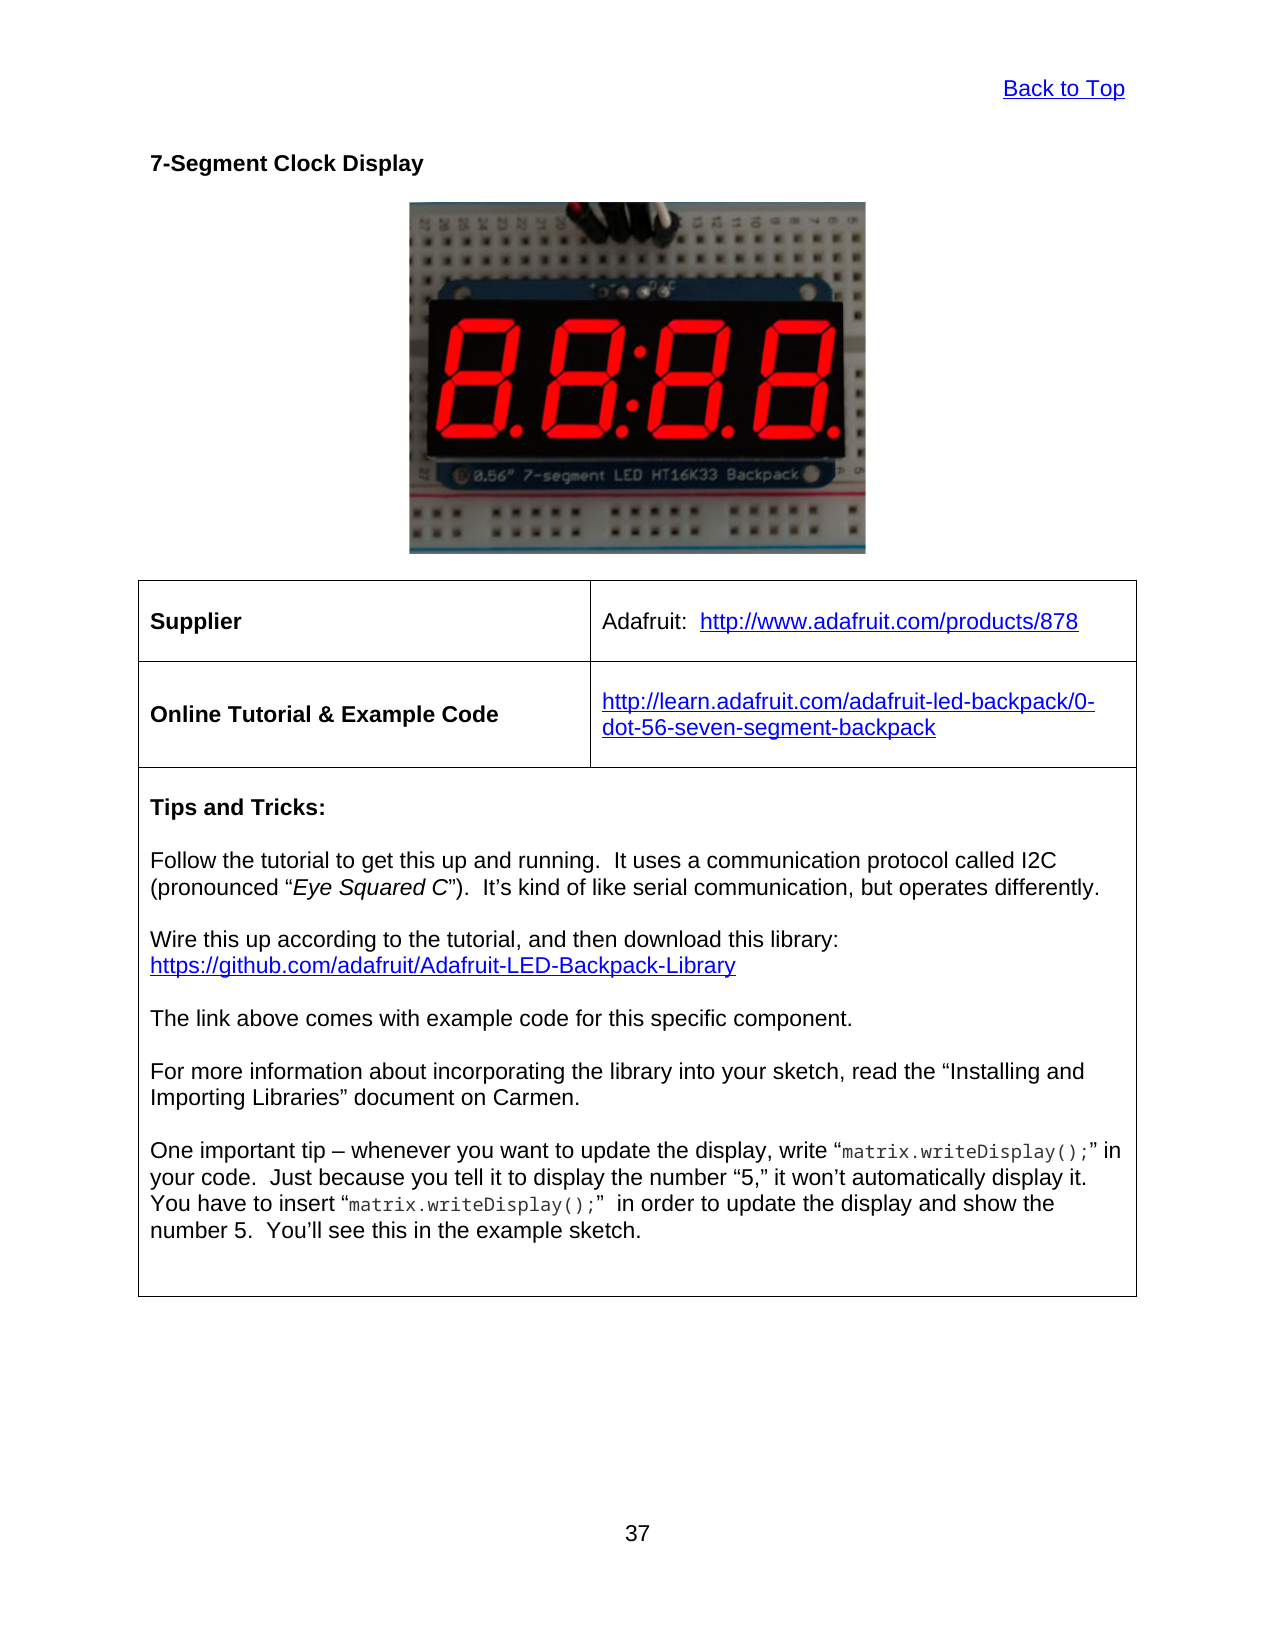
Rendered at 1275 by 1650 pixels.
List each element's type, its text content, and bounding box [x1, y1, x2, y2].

table_cell Tips and Tricks: Follow the tutorial to get this up and running. It uses a communication protocol called I2C (pronounced “Eye Squared C”). It’s kind of like serial communication, but operates differently. Wire this up according to the tutorial, and then download this library: https://github.com/adafruit/Adafruit-LED-Backpack-Library The link above comes with example code for this specific component. For more information about incorporating the library into your sketch, read the “Installing and Importing Libraries” document on Carmen. One important tip – whenever you want to update the display, write “matrix.writeDisplay();” in your code. Just because you tell it to display the number “5,” it won’t automatically display it. You have to insert “matrix.writeDisplay();” in order to update the display and show the number 5. You’ll see this in the example sketch. [139, 768, 1136, 1296]
table_cell Online Tutorial & Example Code [139, 662, 590, 767]
table_cell http://learn.adafruit.com/adafruit-led-backpack/0-dot-56-seven-segment-backpack [591, 662, 1136, 767]
text 7-Segment Clock Display [150, 150, 1125, 176]
table_header Supplier [139, 581, 590, 661]
picture [409, 202, 866, 554]
table_header Adafruit: http://www.adafruit.com/products/878 [591, 581, 1136, 661]
